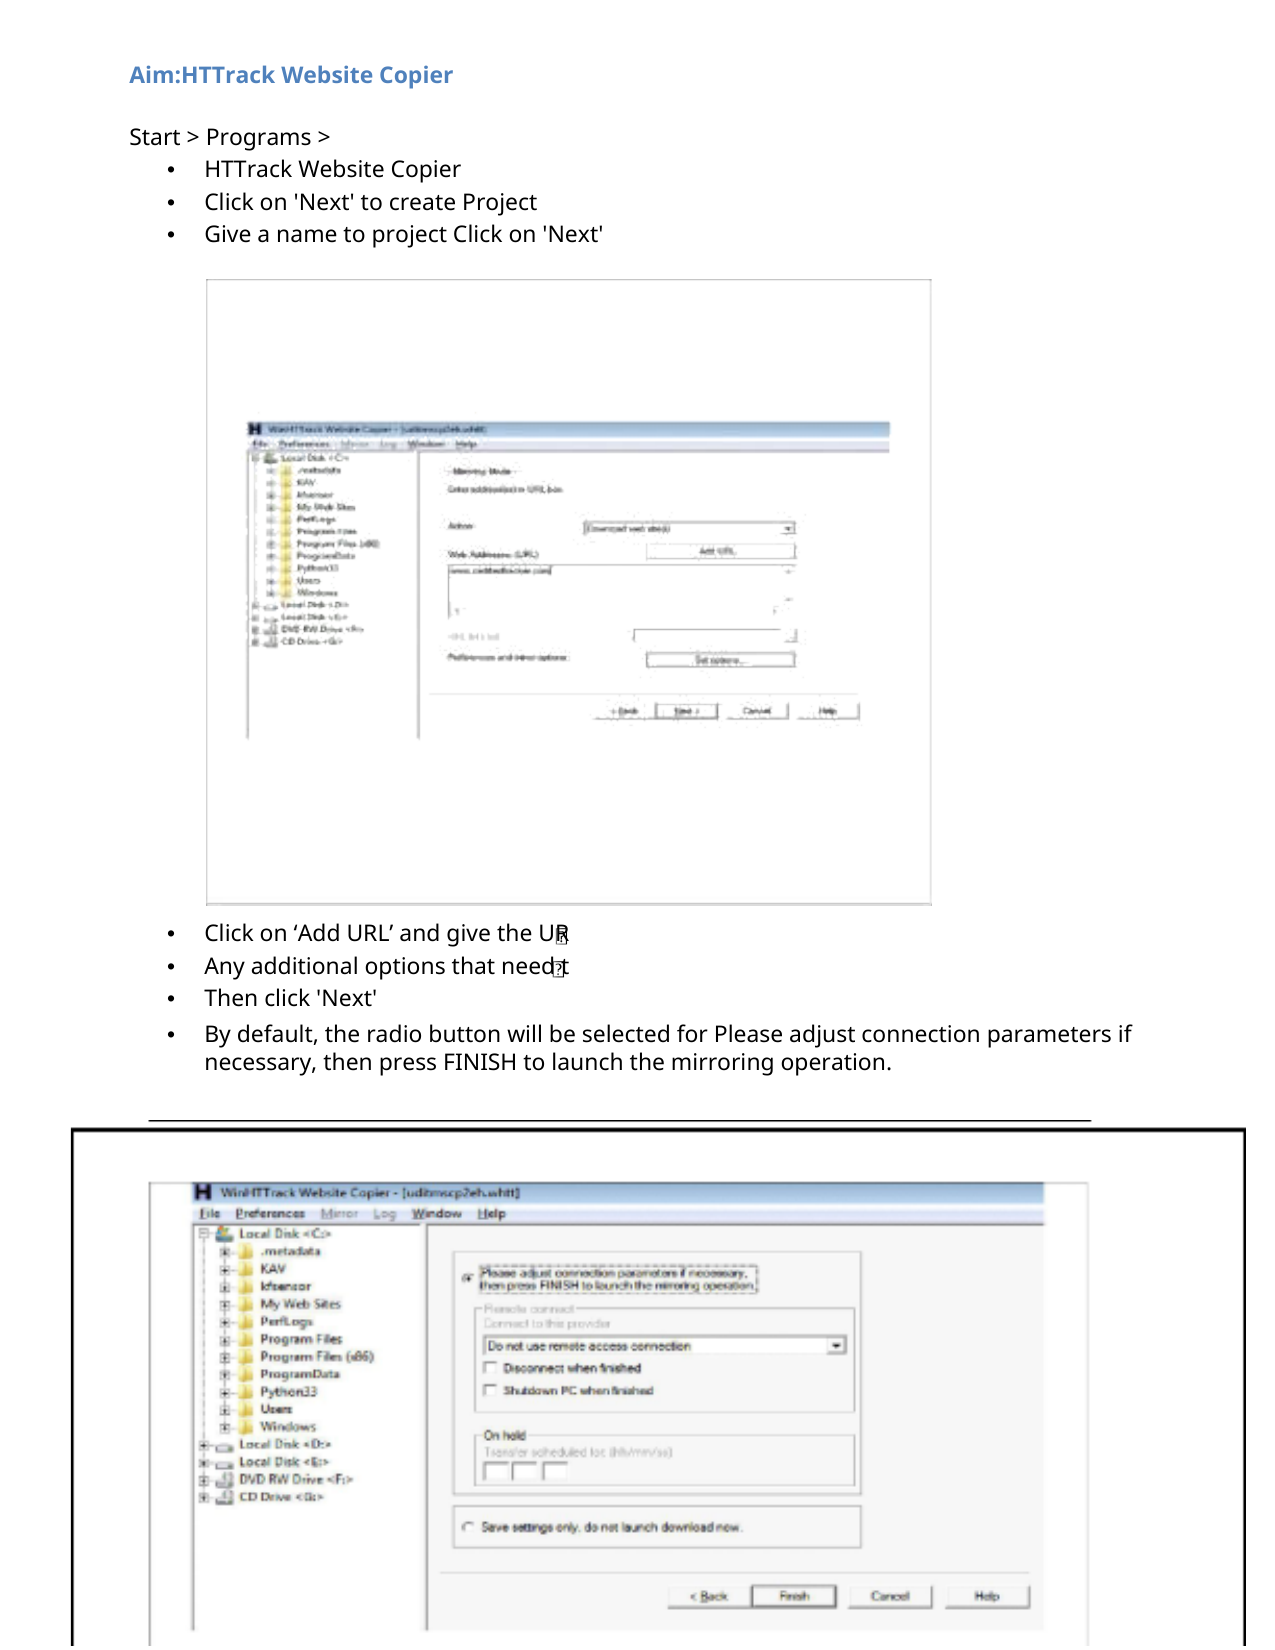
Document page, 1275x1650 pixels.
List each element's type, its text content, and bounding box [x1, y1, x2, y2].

list HTTrack Website Copier [167, 153, 1187, 184]
list Give a name to project Click on 'Next' [167, 218, 1187, 249]
list By default, the radio button will be selected for Please adjust connection parameters if necessary, then press FINISH to launch the mirroring operation. [167, 1020, 1179, 1077]
list Click on 'Next' to create Project [167, 185, 1187, 217]
list Click on ‘Add URL’ and give the UR [167, 917, 1187, 948]
list Any additional options that need t [167, 950, 1187, 981]
picture [206, 279, 932, 906]
text Start > Programs > [129, 121, 1187, 152]
list Then click 'Next' [167, 982, 1187, 1013]
picture [70, 1120, 1246, 1646]
text Aim:HTTrack Website Copier [129, 59, 1187, 90]
